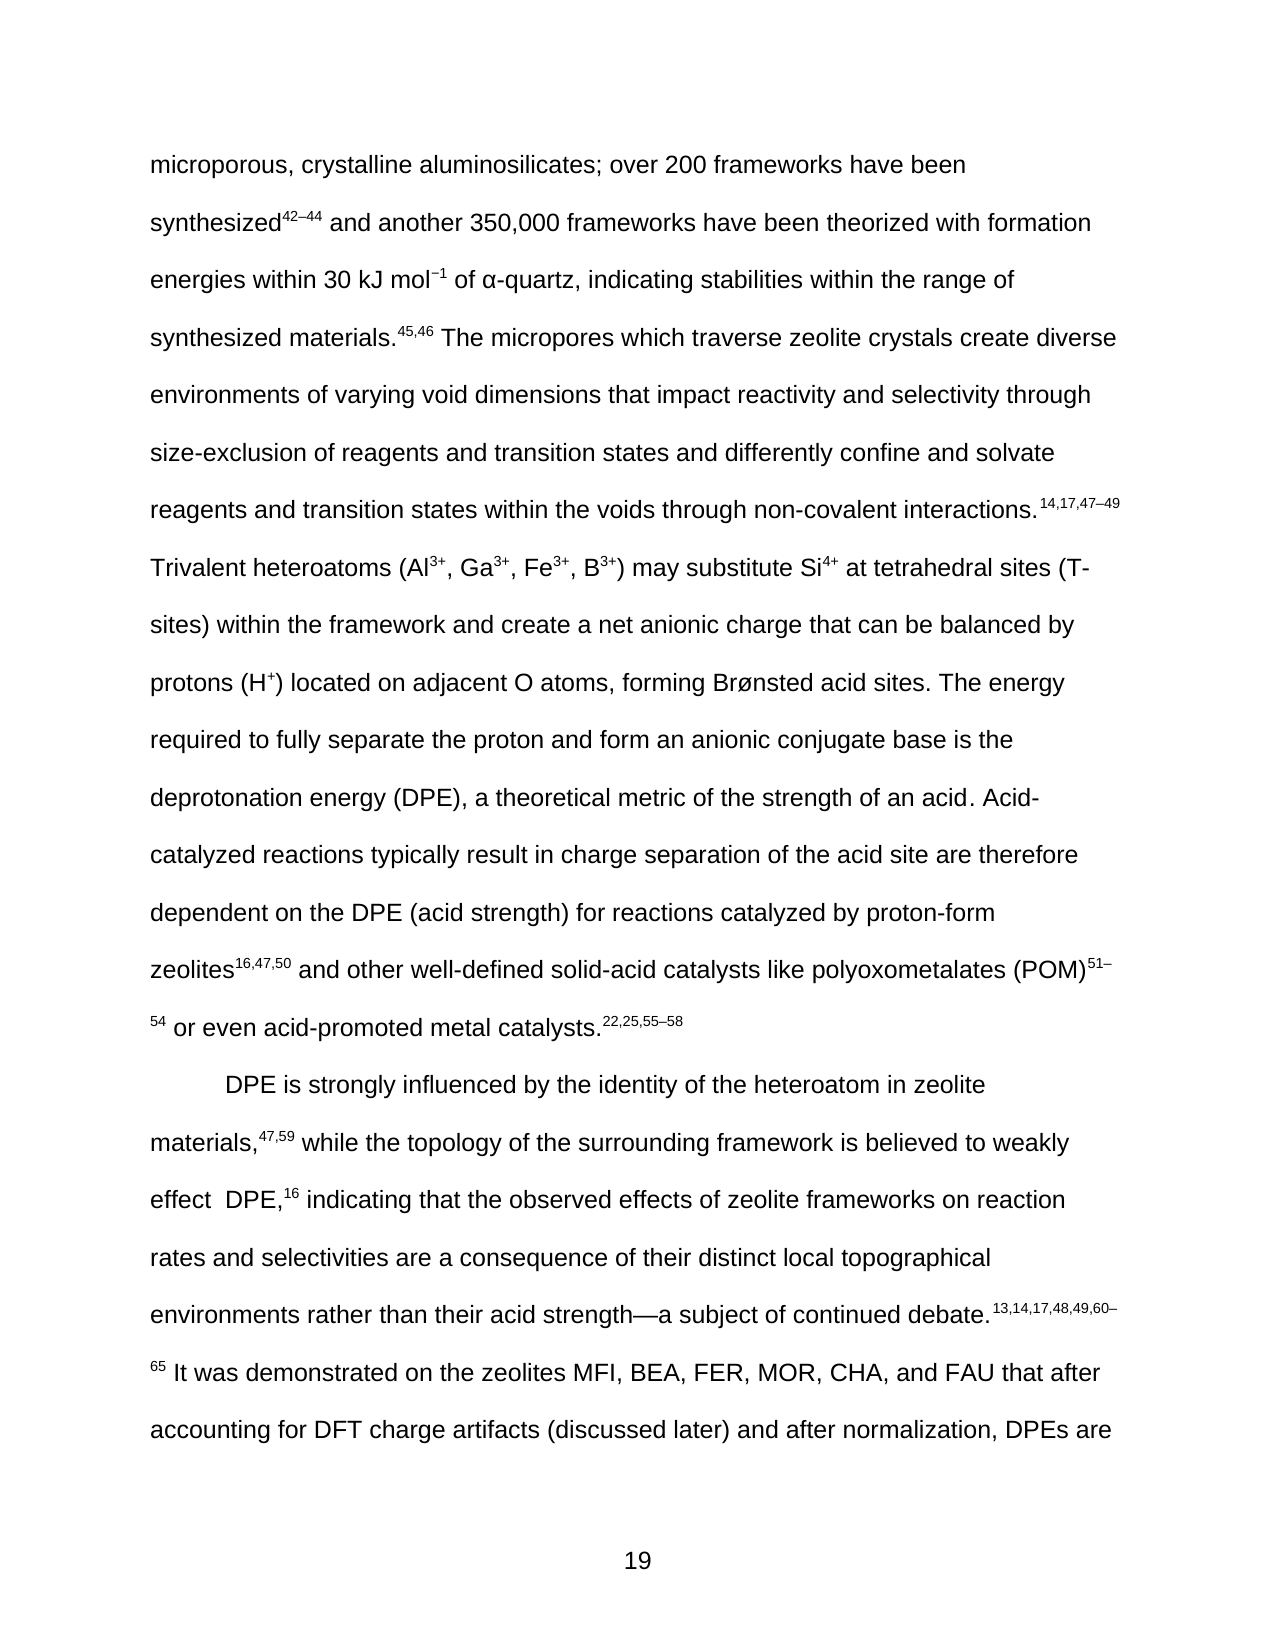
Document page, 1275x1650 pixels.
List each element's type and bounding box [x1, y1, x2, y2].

text [150, 1070, 1125, 1444]
text [150, 150, 1125, 1041]
